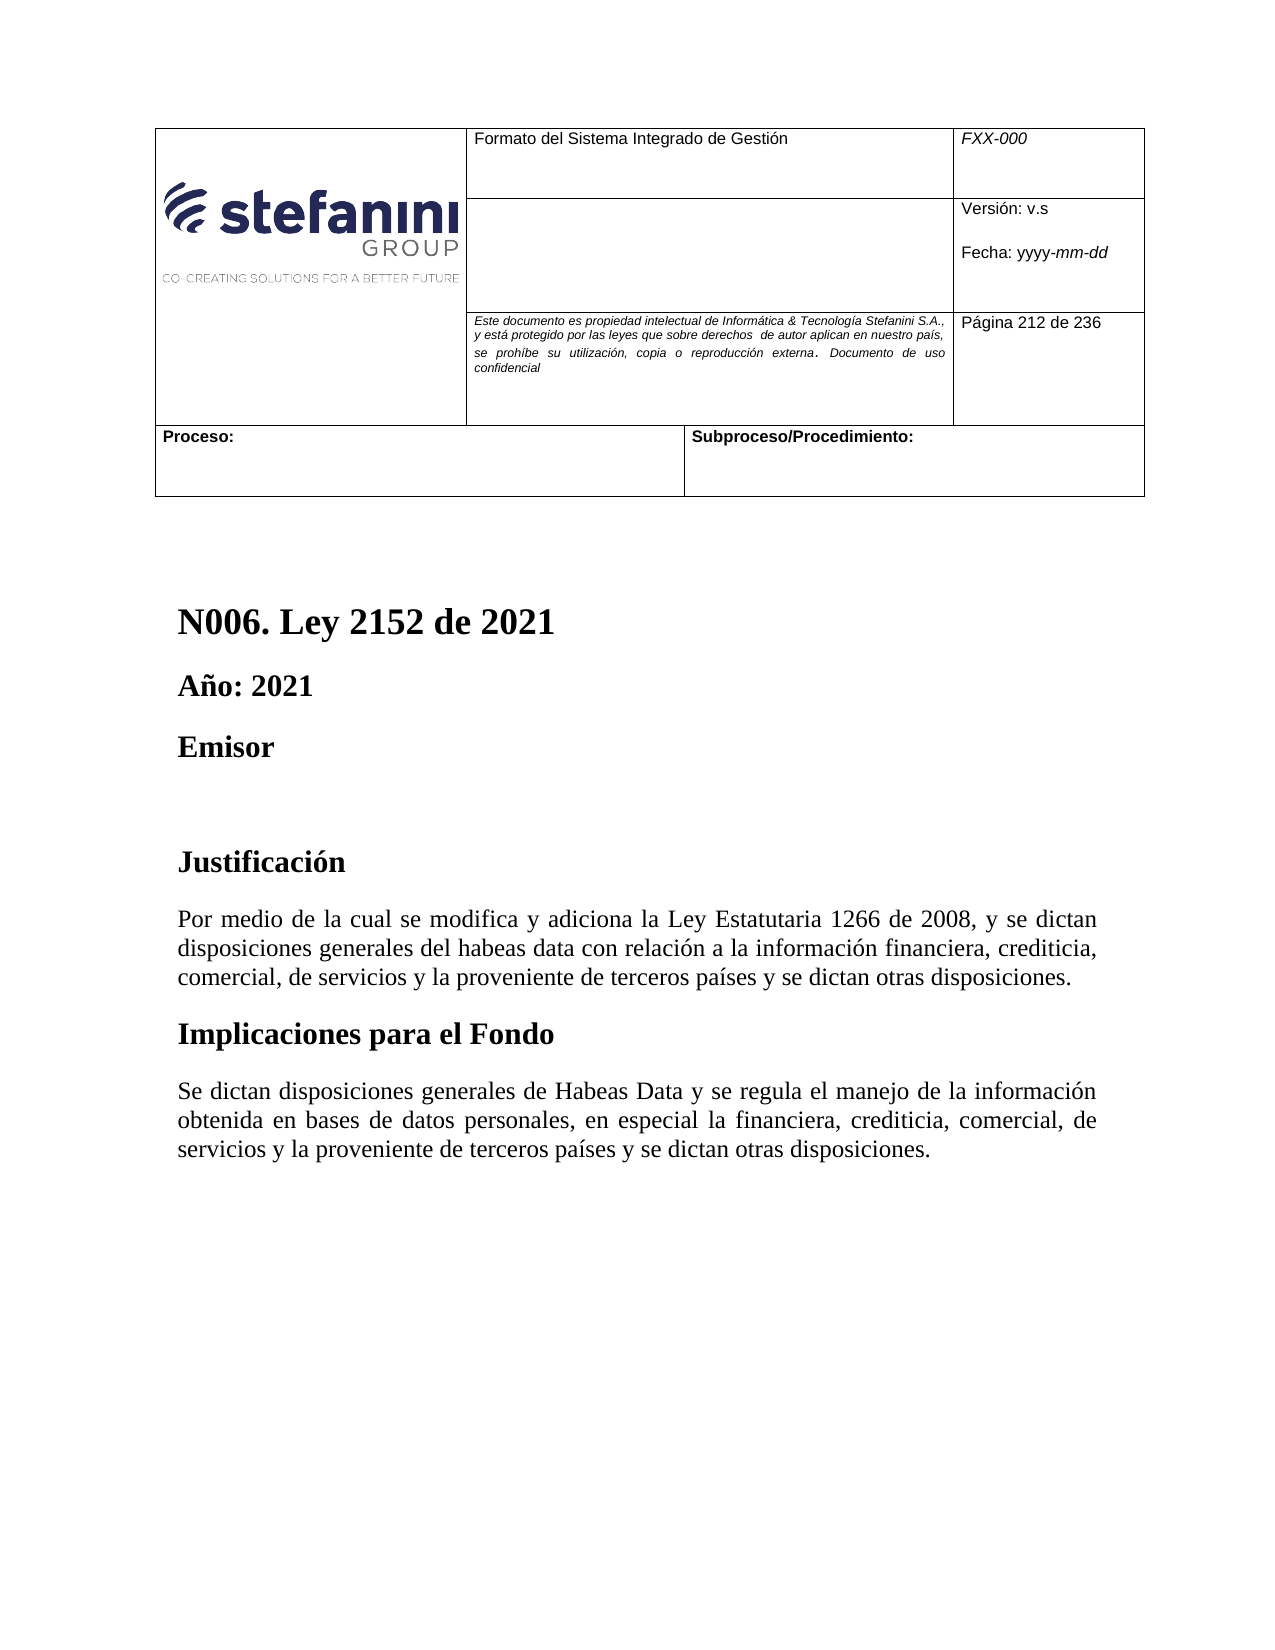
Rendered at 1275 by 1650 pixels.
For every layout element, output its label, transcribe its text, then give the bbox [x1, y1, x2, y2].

text Por medio de la cual se modifica y adiciona la Ley Estatutaria 1266 de 2008, y se dictan disposiciones generales del habeas data con relación a la información financiera, crediticia, comercial, de servicios y la proveniente de terceros países y se dictan otras disposiciones. [177, 904, 1098, 990]
subtitle Justificación [177, 843, 1098, 879]
text Se dictan disposiciones generales de Habeas Data y se regula el manejo de la información obtenida en bases de datos personales, en especial la financiera, crediticia, comercial, de servicios y la proveniente de terceros países y se dictan otras disposiciones. [177, 1076, 1098, 1162]
picture [162, 182, 460, 286]
subtitle Implicaciones para el Fondo [177, 1015, 1098, 1051]
subtitle N006. Ley 2152 de 2021 [177, 599, 1098, 642]
subtitle Emisor [177, 728, 1098, 764]
subtitle Año: 2021 [177, 667, 1098, 703]
